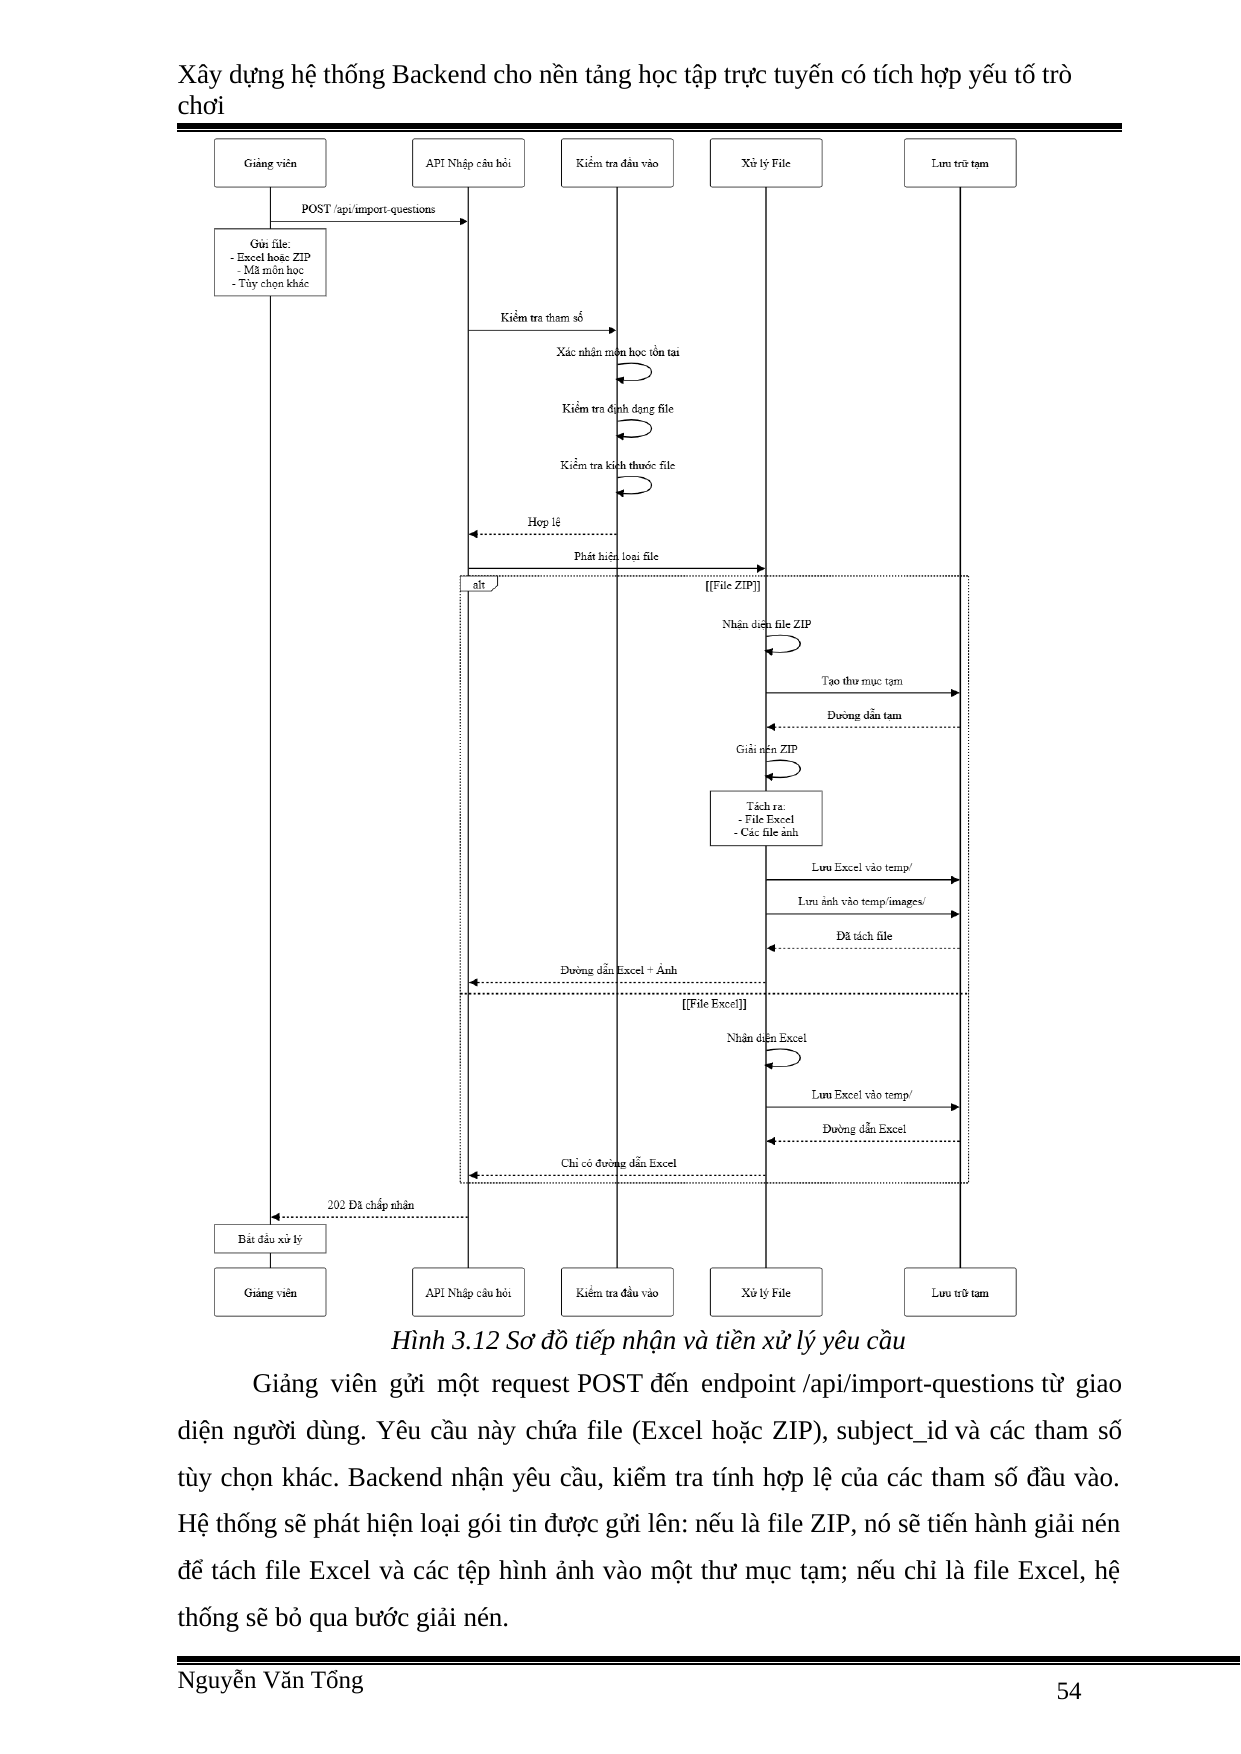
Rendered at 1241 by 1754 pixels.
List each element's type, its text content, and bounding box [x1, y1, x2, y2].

text Giảng viên gửi một request POST đến endpoint /api/import-questions từ giao diện người dùng. Yêu cầu này chứa file (Excel hoặc ZIP), subject_id và các tham số tùy chọn khác. Backend nhận yêu cầu, kiểm tra tính hợp lệ của các tham số đầu vào. Hệ thống sẽ phát hiện loại gói tin được gửi lên: nếu là file ZIP, nó sẽ tiến hành giải nén để tách file Excel và các tệp hình ảnh vào một thư mục tạm; nếu chỉ là file Excel, hệ thống sẽ bỏ qua bước giải nén. [177, 1368, 1122, 1632]
picture [177, 132, 1053, 1324]
text Hình 3.12 Sơ đồ tiếp nhận và tiền xử lý yêu cầu [177, 1324, 1122, 1355]
